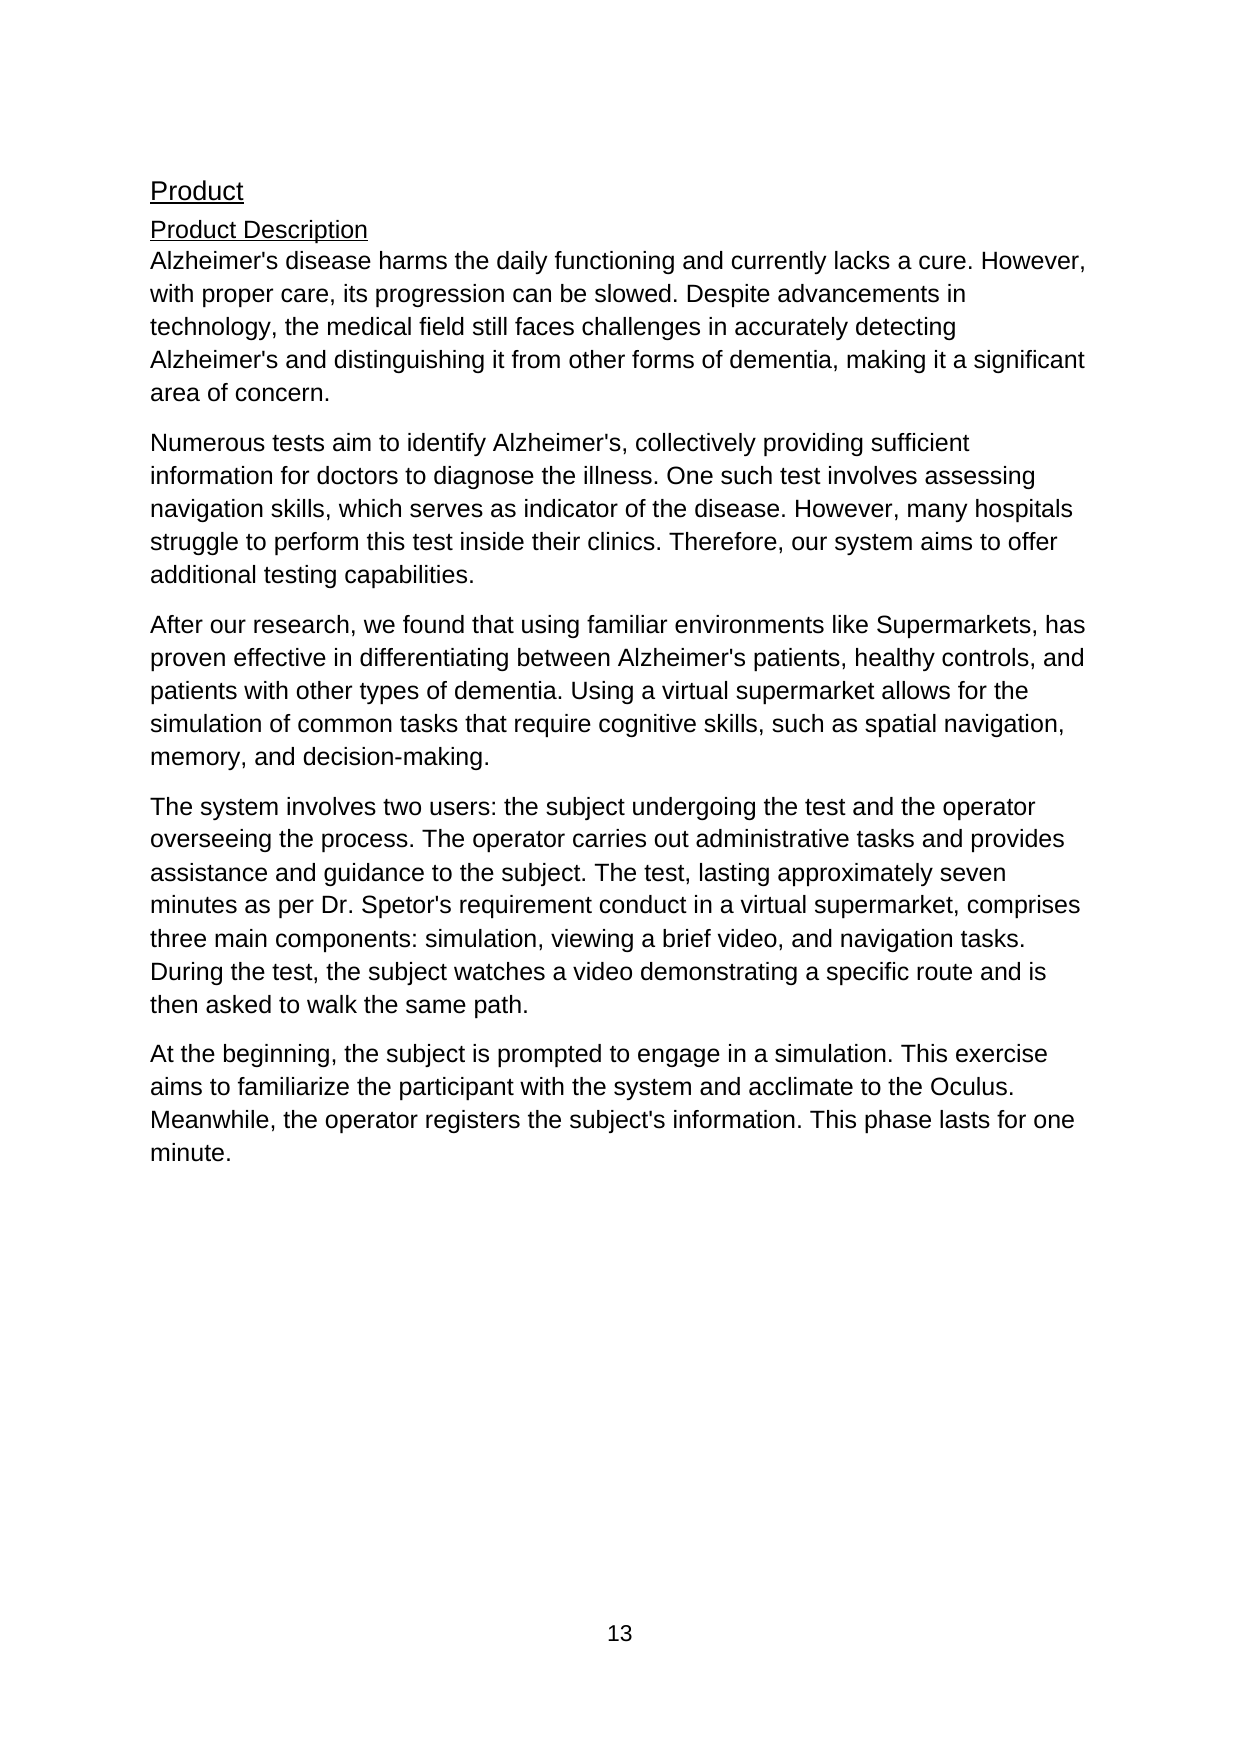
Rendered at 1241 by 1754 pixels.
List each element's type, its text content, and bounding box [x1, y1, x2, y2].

text Alzheimer's disease harms the daily functioning and currently lacks a cure. However, with proper care, its progression can be slowed. Despite advancements in technology, the medical field still faces challenges in accurately detecting Alzheimer's and distinguishing it from other forms of dementia, making it a significant area of concern. [150, 246, 1090, 407]
text Numerous tests aim to identify Alzheimer's, collectively providing sufficient information for doctors to diagnose the illness. One such test involves assessing navigation skills, which serves as indicator of the disease. However, many hospitals struggle to perform this test inside their clinics. Therefore, our system aims to offer additional testing capabilities. [150, 428, 1090, 589]
subtitle Product Description [150, 215, 1090, 244]
subtitle Product [150, 175, 1090, 206]
text At the beginning, the subject is prompted to engage in a simulation. This exercise aims to familiarize the participant with the system and acclimate to the Oculus. Meanwhile, the operator registers the subject's information. This phase lasts for one minute. [150, 1039, 1090, 1167]
text The system involves two users: the subject undergoing the test and the operator overseeing the process. The operator carries out administrative tasks and provides assistance and guidance to the subject. The test, lasting approximately seven minutes as per Dr. Spetor's requirement conduct in a virtual supermarket, comprises three main components: simulation, viewing a brief video, and navigation tasks. During the test, the subject watches a video demonstrating a specific route and is then asked to walk the same path. [150, 791, 1090, 1018]
text After our research, we found that using familiar environments like Supermarkets, has proven effective in differentiating between Alzheimer's patients, healthy controls, and patients with other types of dementia. Using a virtual supermarket allows for the simulation of common tasks that require cognitive skills, such as spatial navigation, memory, and decision-making. [150, 610, 1090, 771]
